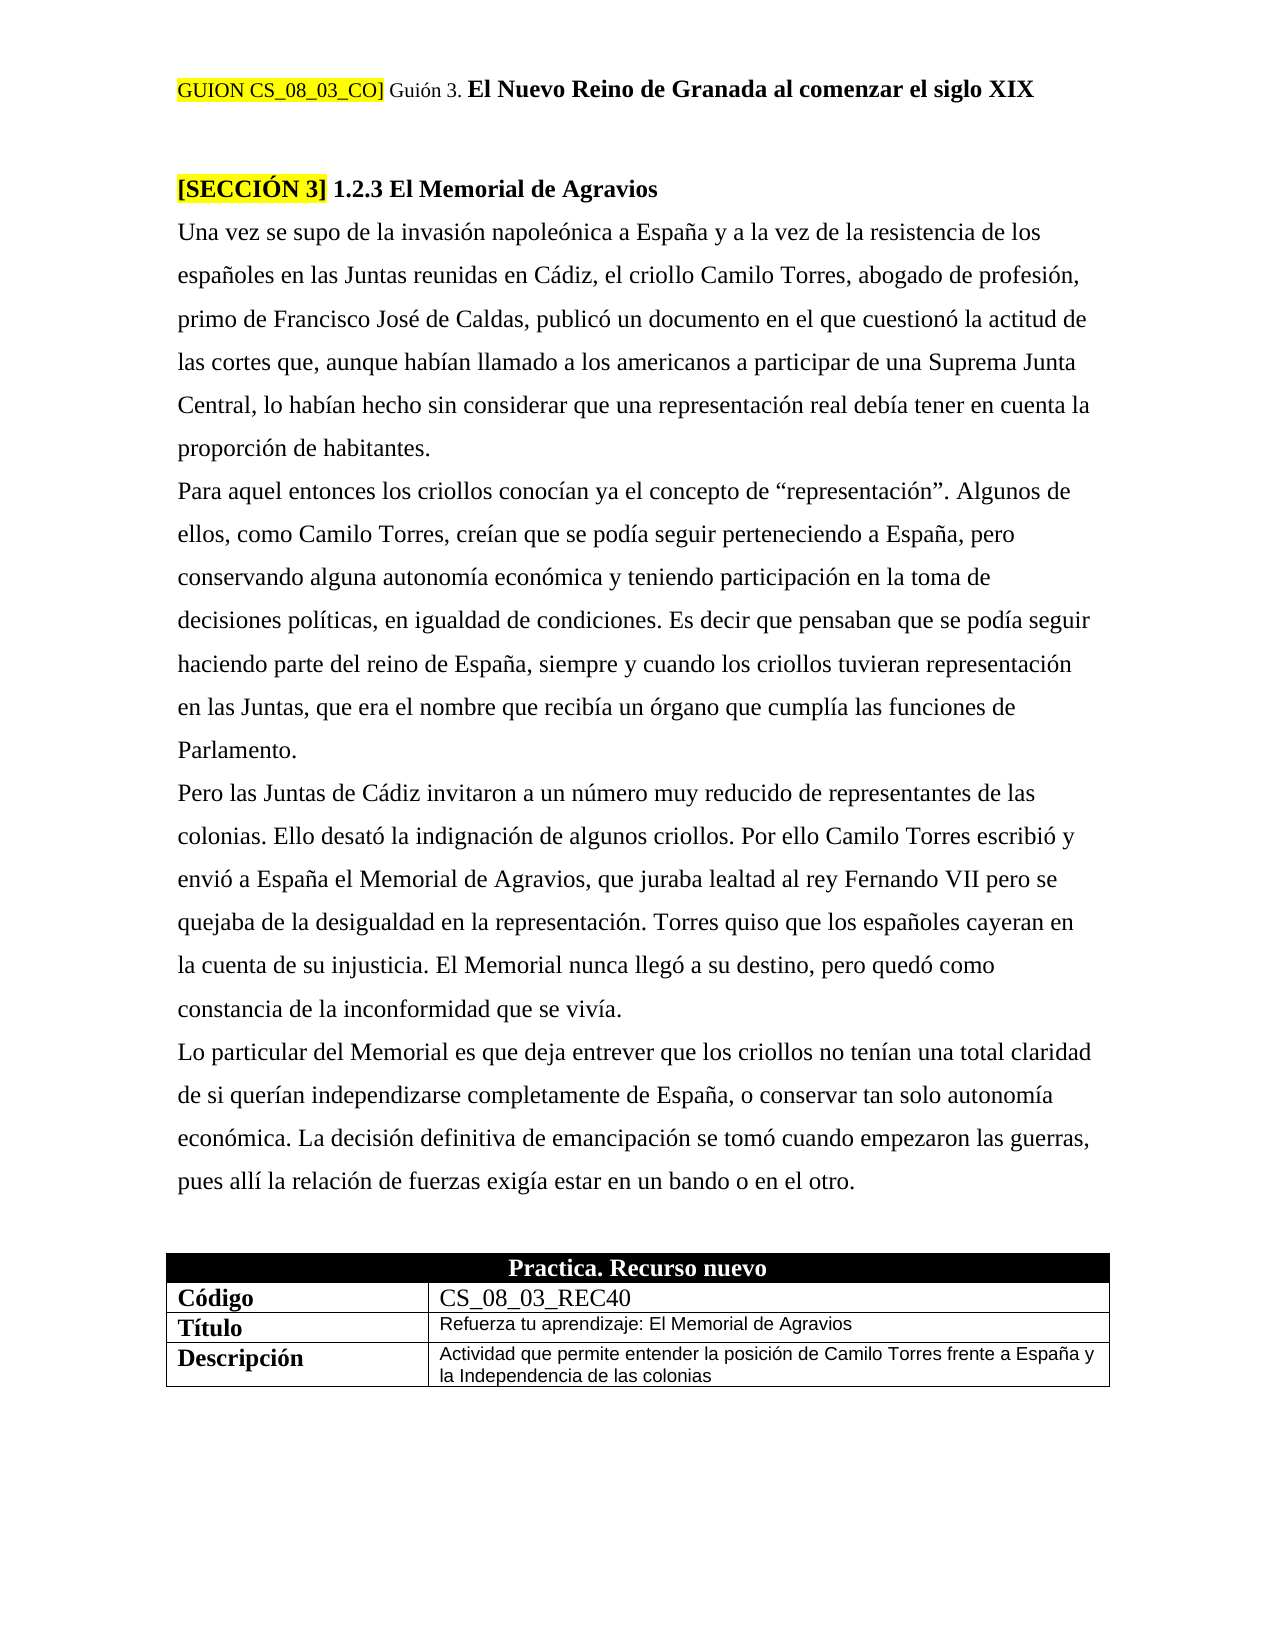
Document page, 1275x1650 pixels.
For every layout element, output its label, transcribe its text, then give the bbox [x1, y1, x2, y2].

text Pero las Juntas de Cádiz invitaron a un número muy reducido de representantes de las colonias. Ello desató la indignación de algunos criollos. Por ello Camilo Torres escribió y envió a España el Memorial de Agravios, que juraba lealtad al rey Fernando VII pero se quejaba de la desigualdad en la representación. Torres quiso que los españoles cayeran en la cuenta de su injusticia. El Memorial nunca llegó a su destino, pero quedó como constancia de la inconformidad que se vivía. [177, 778, 1098, 1022]
table_cell Actividad que permite entender la posición de Camilo Torres frente a España y la Independencia de las colonias [429, 1343, 1109, 1386]
table_cell Código [167, 1283, 428, 1312]
table_cell Refuerza tu aprendizaje: El Memorial de Agravios [429, 1313, 1109, 1342]
text Para aquel entonces los criollos conocían ya el concepto de “representación”. Algunos de ellos, como Camilo Torres, creían que se podía seguir perteneciendo a España, pero conservando alguna autonomía económica y teniendo participación en la toma de decisiones políticas, en igualdad de condiciones. Es decir que pensaban que se podía seguir haciendo parte del reino de España, siempre y cuando los criollos tuvieran representación en las Juntas, que era el nombre que recibía un órgano que cumplía las funciones de Parlamento. [177, 476, 1098, 764]
text Lo particular del Memorial es que deja entrever que los criollos no tenían una total claridad de si querían independizarse completamente de España, o conservar tan solo autonomía económica. La decisión definitiva de emancipación se tomó cuando empezaron las guerras, pues allí la relación de fuerzas exigía estar en un bando o en el otro. [177, 1037, 1098, 1195]
table_cell Título [167, 1313, 428, 1342]
text [SECCIÓN 3] 1.2.3 El Memorial de Agravios [327, 174, 1098, 203]
text Una vez se supo de la invasión napoleónica a España y a la vez de la resistencia de los españoles en las Juntas reunidas en Cádiz, el criollo Camilo Torres, abogado de profesión, primo de Francisco José de Caldas, publicó un documento en el que cuestionó la actitud de las cortes que, aunque habían llamado a los americanos a participar de una Suprema Junta Central, lo habían hecho sin considerar que una representación real debía tener en cuenta la proporción de habitantes. [177, 217, 1098, 462]
table_cell Descripción [167, 1343, 428, 1386]
table_header Practica. Recurso nuevo [167, 1254, 1109, 1282]
table_cell CS_08_03_REC40 [429, 1283, 1109, 1312]
